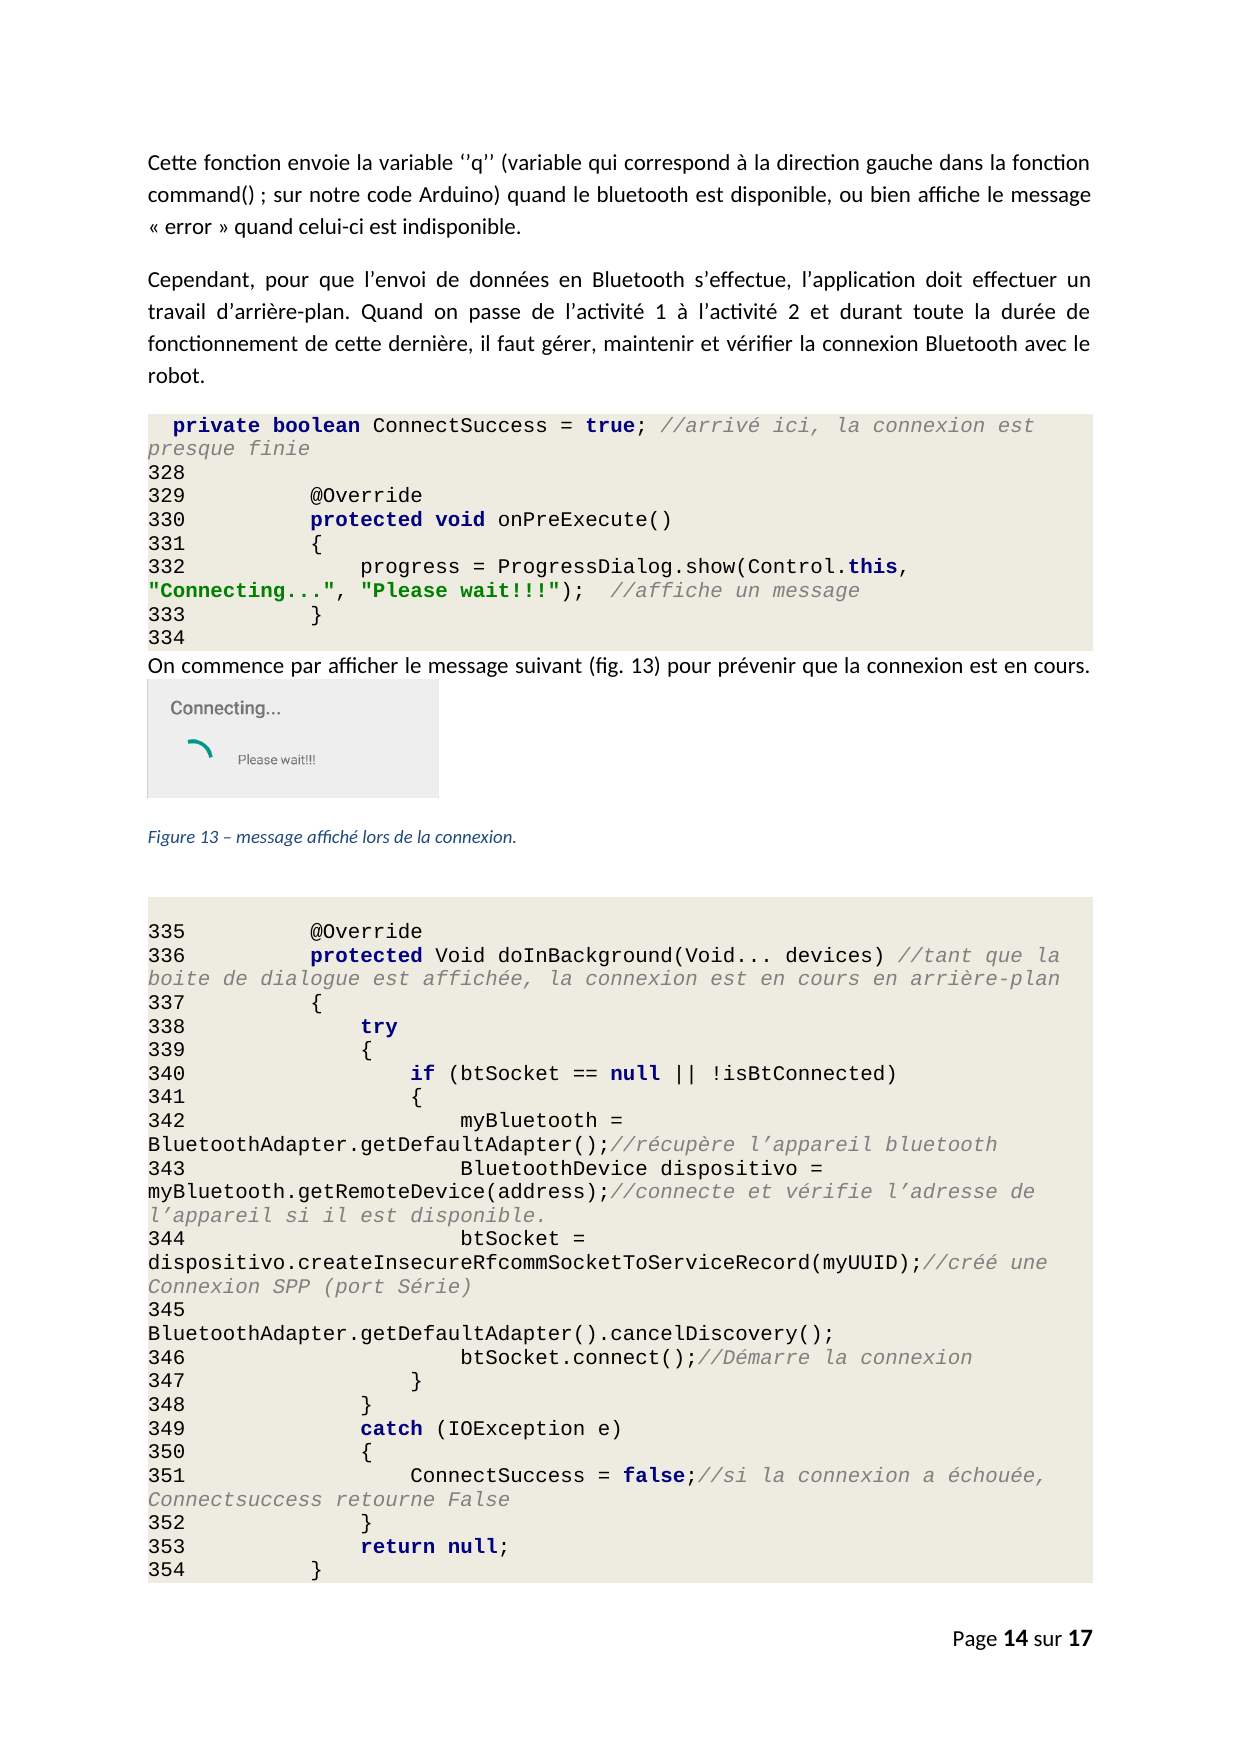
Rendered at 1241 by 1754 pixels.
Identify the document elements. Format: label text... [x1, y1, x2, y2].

text 340 if (btSocket == null || !isBtConnected) [148, 1063, 1093, 1087]
text private boolean ConnectSuccess = true; //arrivé ici, la connexion est presque finie [148, 414, 1093, 462]
text 347 } [148, 1370, 1093, 1394]
text 351 ConnectSuccess = false;//si la connexion a échouée, Connectsuccess retourne False [148, 1465, 1093, 1512]
text Cette fonction envoie la variable ‘’q’’ (variable qui correspond à la direction gauche dans la fonction command() ; sur notre code Arduino) quand le bluetooth est disponible, ou bien affiche le message « error » quand celui-ci est indisponible. [148, 148, 1093, 240]
text 352 } [148, 1512, 1093, 1536]
text 333 } [148, 604, 1093, 627]
text 354 } [148, 1559, 1093, 1583]
text 350 { [148, 1441, 1093, 1465]
text 337 { [148, 992, 1093, 1016]
text 330 protected void onPreExecute() [148, 509, 1093, 533]
text 349 catch (IOException e) [148, 1418, 1093, 1441]
text 336 protected Void doInBackground(Void... devices) //tant que la boite de dialogue est affichée, la connexion est en cours en arrière-plan [148, 945, 1093, 992]
text Cependant, pour que l’envoi de données en Bluetooth s’effectue, l’application doit effectuer un travail d’arrière-plan. Quand on passe de l’activité 1 à l’activité 2 et durant toute la durée de fonctionnement de cette dernière, il faut gérer, maintenir et vérifier la connexion Bluetooth avec le robot. [148, 265, 1093, 389]
text 345 BluetoothAdapter.getDefaultAdapter().cancelDiscovery(); [148, 1299, 1093, 1347]
text 331 { [148, 533, 1093, 556]
text 329 @Override [148, 486, 1093, 509]
text 334 [148, 627, 1093, 651]
text 332 progress = ProgressDialog.show(Control.this, "Connecting...", "Please wait!!!"); //affiche un message [148, 556, 1093, 604]
text 339 { [148, 1039, 1093, 1063]
text 341 { [148, 1087, 1093, 1110]
text 338 try [148, 1016, 1093, 1039]
text 343 BluetoothDevice dispositivo = myBluetooth.getRemoteDevice(address);//connecte et vérifie l’adresse de l’appareil si il est disponible. [148, 1157, 1093, 1228]
text 344 btSocket = dispositivo.createInsecureRfcommSocketToServiceRecord(myUUID);//créé une Connexion SPP (port Série) [148, 1228, 1093, 1299]
text On commence par afficher le message suivant (fig. 13) pour prévenir que la connexion est en cours. [148, 651, 1093, 798]
text 328 [148, 462, 1093, 486]
picture [147, 679, 439, 798]
text 342 myBluetooth = BluetoothAdapter.getDefaultAdapter();//récupère l’appareil bluetooth [148, 1110, 1093, 1157]
text 348 } [148, 1394, 1093, 1418]
text 346 btSocket.connect();//Démarre la connexion [148, 1347, 1093, 1370]
text 335 @Override [148, 897, 1093, 945]
text 353 return null; [148, 1536, 1093, 1559]
